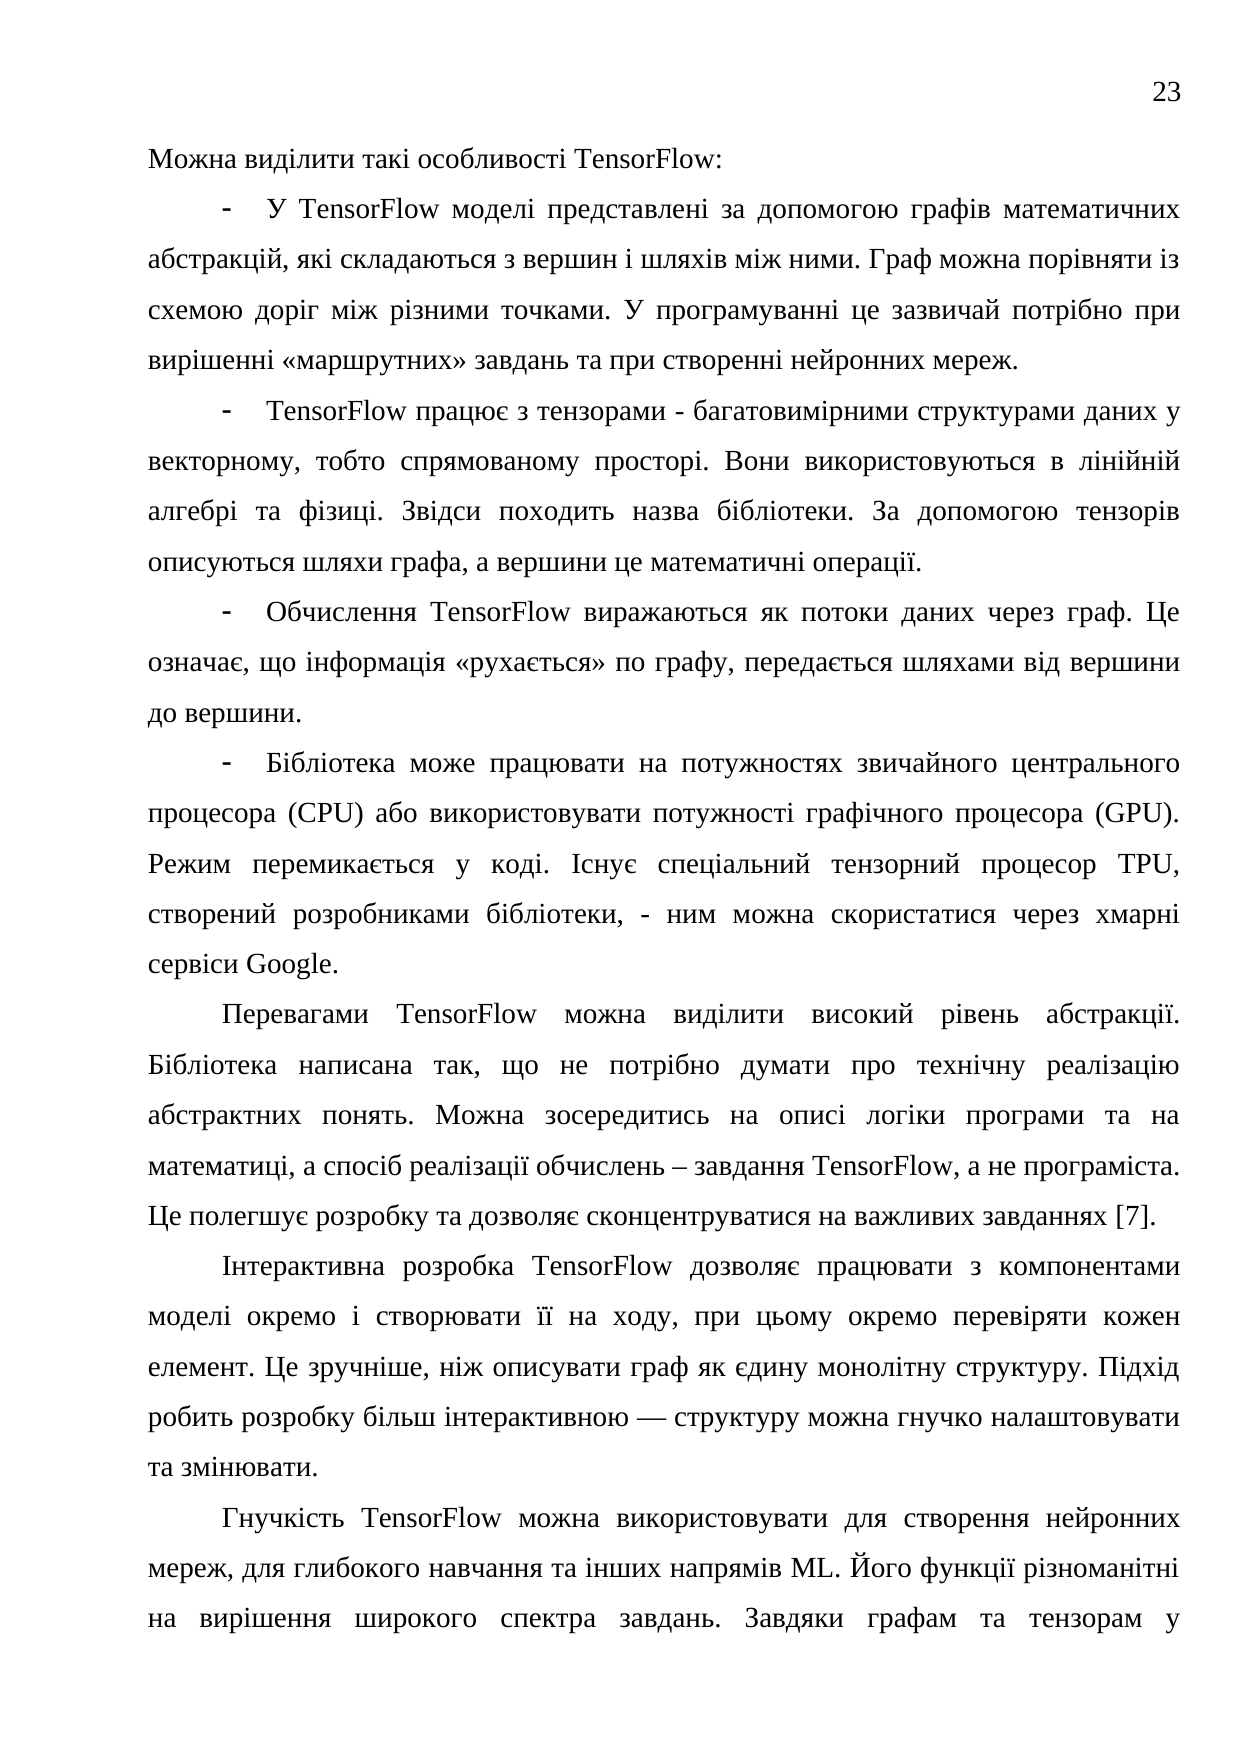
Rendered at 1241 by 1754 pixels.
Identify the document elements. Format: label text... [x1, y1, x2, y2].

text Можна виділити такі особливості TensorFlow: [148, 141, 1181, 174]
list Бібліотека може працювати на потужностях звичайного центрального процесора (CPU) або використовувати потужності графічного процесора (GPU). Режим перемикається у коді. Існує спеціальний тензорний процесор TPU, створений розробниками бібліотеки, - ним можна скористатися через хмарні сервіси Google. [148, 745, 1181, 980]
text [148, 1500, 1181, 1634]
list TensorFlow працює з тензорами - багатовимірними структурами даних у векторному, тобто спрямованому просторі. Вони використовуються в лінійній алгебрі та фізиці. Звідси походить назва бібліотеки. За допомогою тензорів описуються шляхи графа, а вершини це математичні операції. [148, 393, 1181, 577]
text Інтерактивна розробка TensorFlow дозволяє працювати з компонентами моделі окремо і створювати її на ходу, при цьому окремо перевіряти кожен елемент. Це зручніше, ніж описувати граф як єдину монолітну структуру. Підхід робить розробку більш інтерактивною — структуру можна гнучко налаштовувати та змінювати. [148, 1248, 1181, 1483]
text Перевагами TensorFlow можна виділити високий рівень абстракції. Бібліотека написана так, що не потрібно думати про технічну реалізацію абстрактних понять. Можна зосередитись на описі логіки програми та на математиці, а спосіб реалізації обчислень – завдання TensorFlow, а не програміста. Це полегшує розробку та дозволяє сконцентруватися на важливих завданнях [7]. [148, 997, 1181, 1231]
list У TensorFlow моделі представлені за допомогою графів математичних абстракцій, які складаються з вершин і шляхів між ними. Граф можна порівняти із схемою доріг між різними точками. У програмуванні це зазвичай потрібно при вирішенні «маршрутних» завдань та при створенні нейронних мереж. [148, 191, 1181, 376]
list Обчислення TensorFlow виражаються як потоки даних через граф. Це означає, що інформація «рухається» по графу, передається шляхами від вершини до вершини. [148, 594, 1181, 728]
